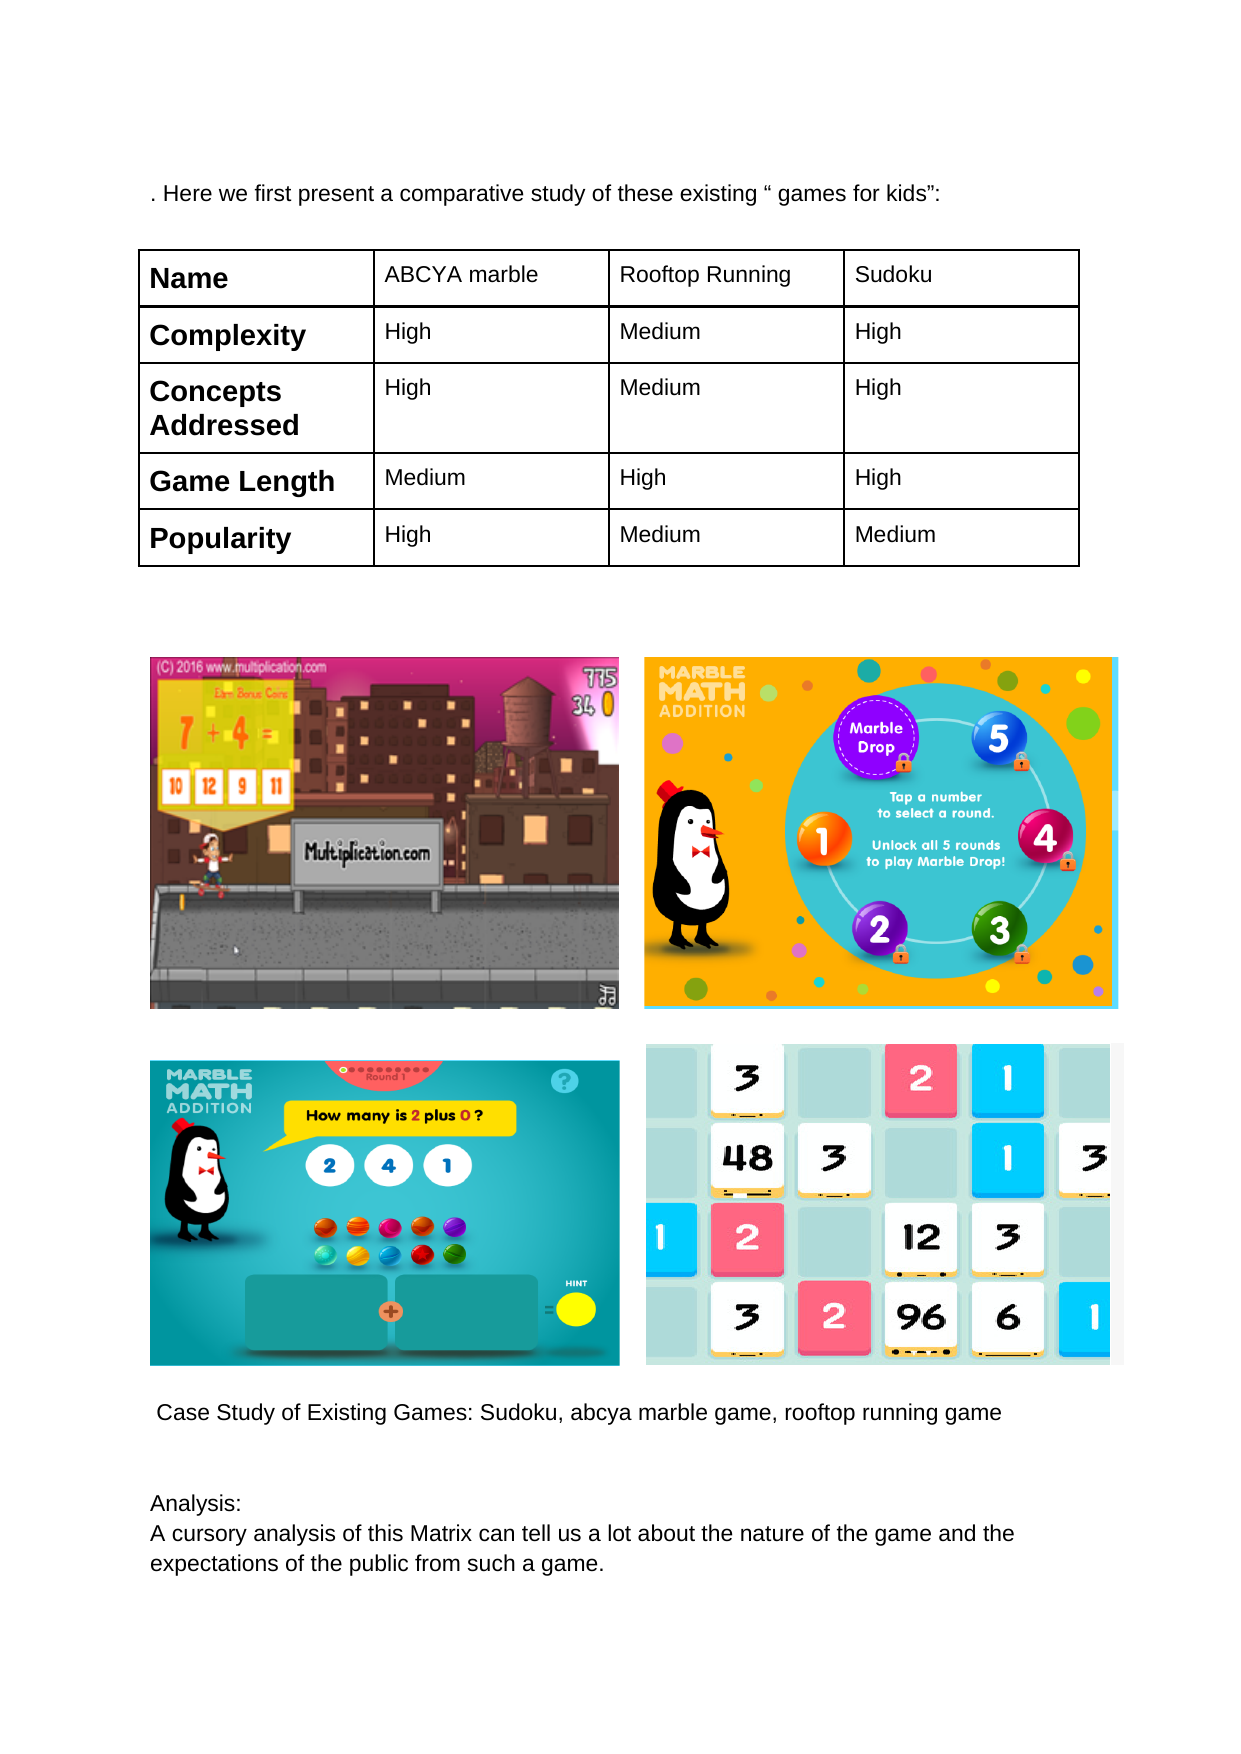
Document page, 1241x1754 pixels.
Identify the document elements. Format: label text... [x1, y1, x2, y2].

table_cell High [845, 454, 1078, 508]
table_cell High [845, 308, 1078, 362]
table_header Name [140, 251, 373, 305]
table_cell High [375, 510, 608, 565]
table_cell Popularity [140, 510, 373, 565]
table_cell Medium [610, 364, 843, 452]
text Case Study of Existing Games: Sudoku, abcya marble game, rooftop running game [150, 1399, 1121, 1425]
table_cell Complexity [140, 308, 373, 362]
picture [656, 1225, 664, 1249]
table_cell High [610, 454, 843, 508]
table_header ABCYA marble [375, 251, 608, 305]
table_cell Medium [845, 510, 1078, 565]
picture [644, 657, 1119, 1009]
table_cell Concepts Addressed [140, 364, 373, 452]
table_cell High [845, 364, 1078, 452]
picture [150, 657, 619, 1009]
text A cursory analysis of this Matrix can tell us a lot about the nature of the game and the expectations of the public from such a game. [150, 1520, 1090, 1576]
text Analysis: [150, 1490, 1090, 1516]
table_cell High [375, 364, 608, 452]
table_header Sudoku [845, 251, 1078, 305]
picture [1003, 1066, 1011, 1090]
table_cell Medium [610, 510, 843, 565]
table_cell Game Length [140, 454, 373, 508]
picture [150, 1060, 620, 1366]
table_cell Medium [610, 308, 843, 362]
table_header Rooftop Running [610, 251, 843, 305]
table_cell High [375, 308, 608, 362]
picture [645, 1043, 1124, 1365]
table_cell Medium [375, 454, 608, 508]
text . Here we first present a comparative study of these existing “ games for kids”: [150, 180, 1090, 207]
